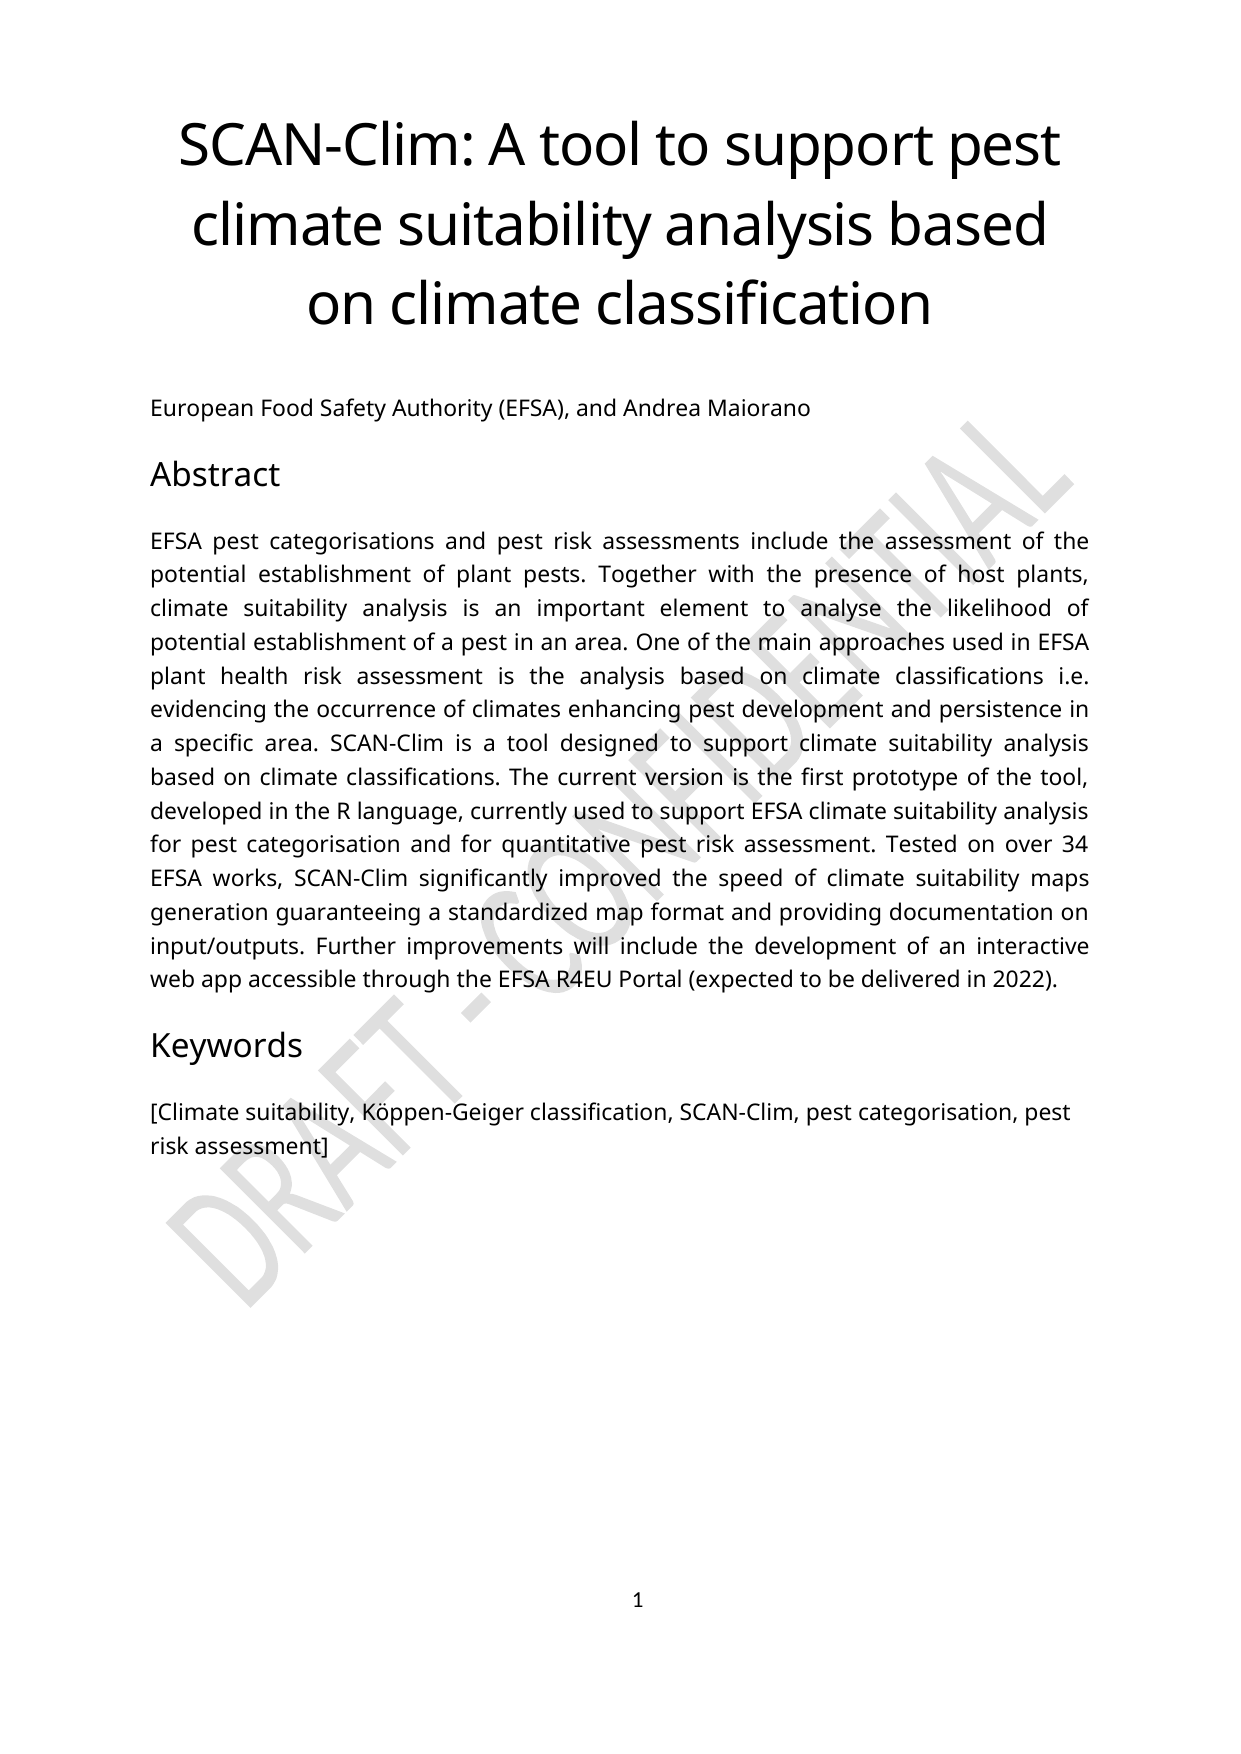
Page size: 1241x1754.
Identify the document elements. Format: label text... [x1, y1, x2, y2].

text EFSA pest categorisations and pest risk assessments include the assessment of the potential establishment of plant pests. Together with the presence of host plants, climate suitability analysis is an important element to analyse the likelihood of potential establishment of a pest in an area. One of the main approaches used in EFSA plant health risk assessment is the analysis based on climate classifications i.e. evidencing the occurrence of climates enhancing pest development and persistence in a specific area. SCAN-Clim is a tool designed to support climate suitability analysis based on climate classifications. The current version is the first prototype of the tool, developed in the R language, currently used to support EFSA climate suitability analysis for pest categorisation and for quantitative pest risk assessment. Tested on over 34 EFSA works, SCAN-Clim significantly improved the speed of climate suitability maps generation guaranteeing a standardized map format and providing documentation on input/outputs. Further improvements will include the development of an interactive web app accessible through the EFSA R4EU Portal (expected to be delivered in 2022). [150, 524, 1090, 994]
text European Food Safety Authority (EFSA), and Andrea Maiorano [150, 392, 1090, 423]
title SCAN-Clim: A tool to support pest climate suitability analysis based on climate classification [150, 103, 1090, 341]
text [Climate suitability, Köppen-Geiger classification, SCAN-Clim, pest categorisation, pest risk assessment] [150, 1096, 1090, 1161]
subtitle Keywords [150, 1022, 1090, 1067]
subtitle Abstract [150, 451, 1090, 496]
